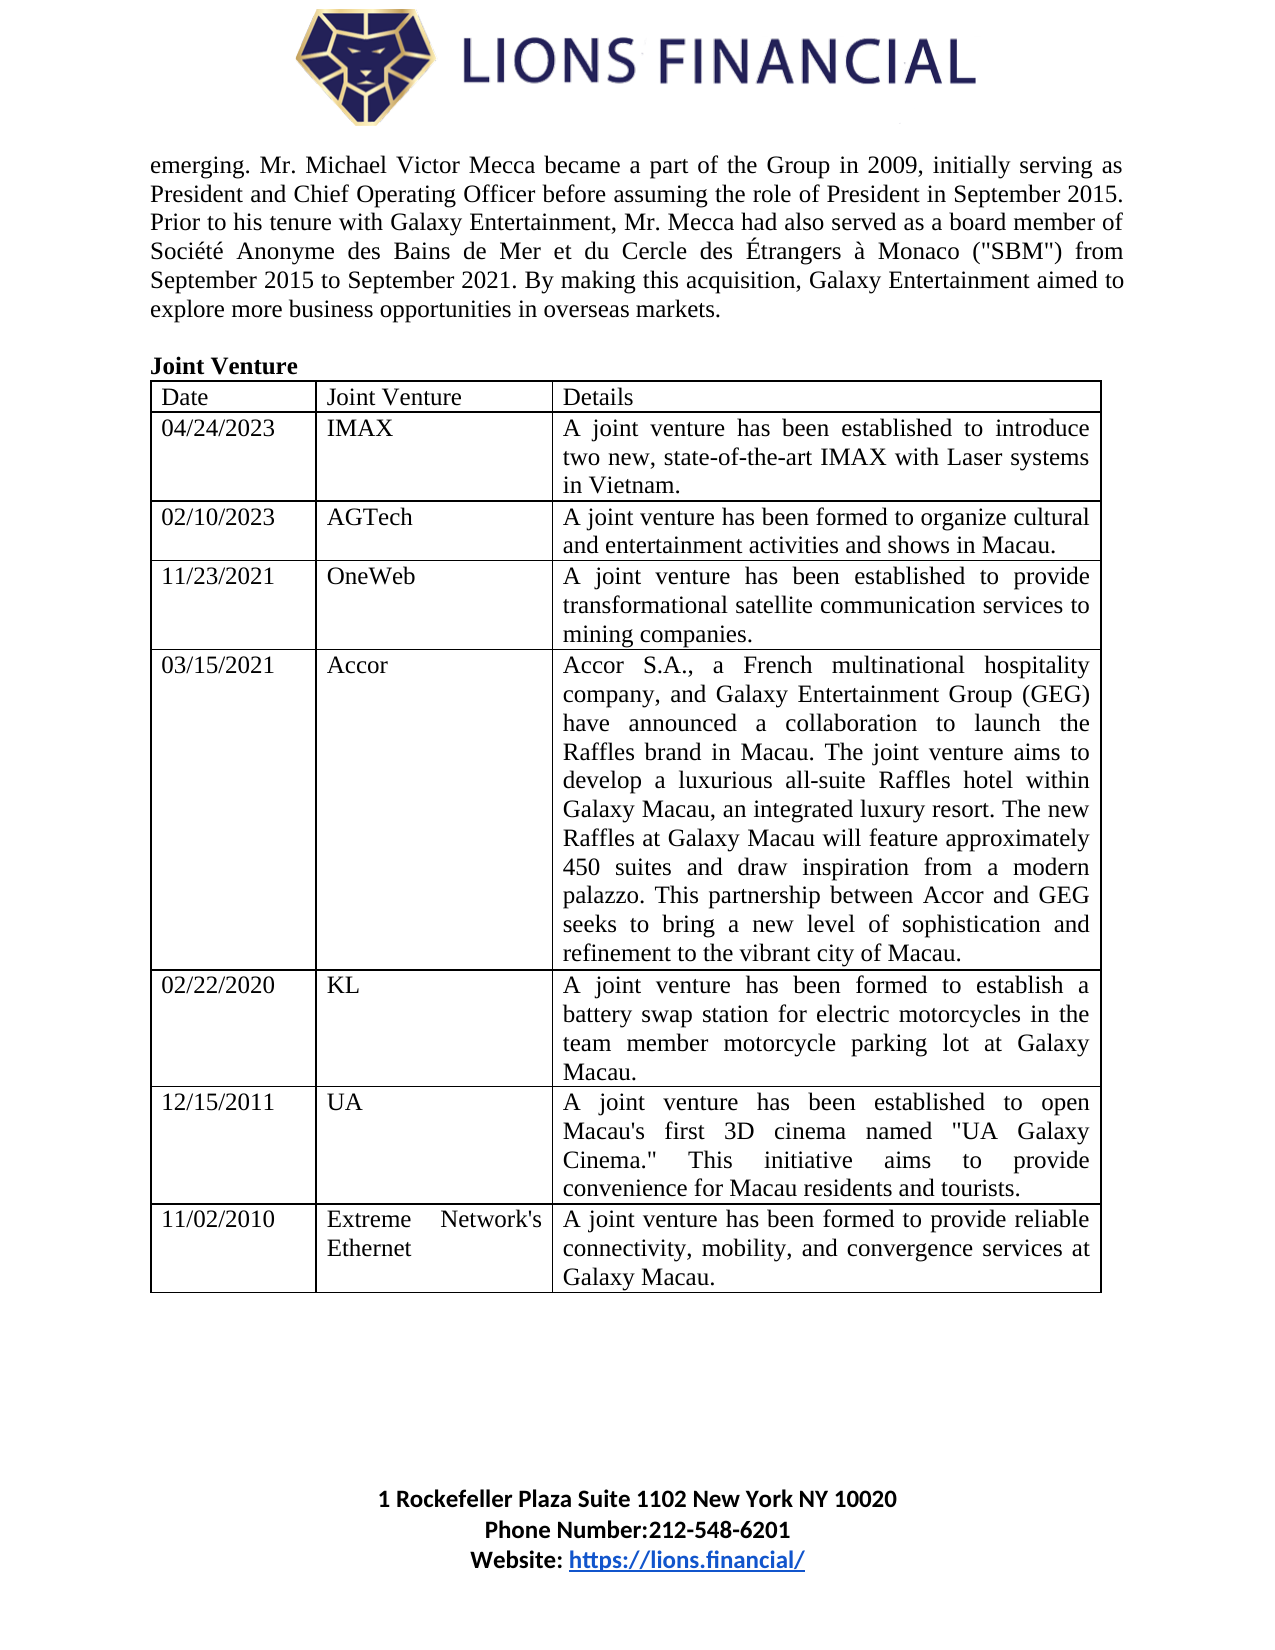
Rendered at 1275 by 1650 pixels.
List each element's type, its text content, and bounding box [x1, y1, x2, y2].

table_cell 11/02/2010 [152, 1205, 315, 1292]
table_cell A joint venture has been formed to organize cultural and entertainment activities and shows in Macau. [553, 502, 1100, 560]
table_cell 11/23/2021 [152, 561, 315, 649]
text Joint Venture [150, 351, 1125, 380]
table_header Joint Venture [317, 382, 552, 411]
table_cell 03/15/2021 [152, 650, 315, 969]
table_cell AGTech [317, 502, 552, 560]
table_header Date [152, 382, 315, 411]
table_cell A joint venture has been formed to establish a battery swap station for electric motorcycles in the team member motorcycle parking lot at Galaxy Macau. [553, 971, 1100, 1086]
table_cell 12/15/2011 [152, 1087, 315, 1203]
table_cell A joint venture has been established to provide transformational satellite communication services to mining companies. [553, 561, 1100, 649]
table_cell OneWeb [317, 561, 552, 649]
table_cell A joint venture has been formed to provide reliable connectivity, mobility, and convergence services at Galaxy Macau. [553, 1205, 1100, 1292]
table_cell IMAX [317, 413, 552, 500]
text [150, 150, 1125, 322]
table_cell UA [317, 1087, 552, 1203]
table_header Details [553, 382, 1100, 411]
picture [295, 9, 981, 126]
table_cell Accor S.A., a French multinational hospitality company, and Galaxy Entertainment Group (GEG) have announced a collaboration to launch the Raffles brand in Macau. The joint venture aims to develop a luxurious all-suite Raffles hotel within Galaxy Macau, an integrated luxury resort. The new Raffles at Galaxy Macau will feature approximately 450 suites and draw inspiration from a modern palazzo. This partnership between Accor and GEG seeks to bring a new level of sophistication and refinement to the vibrant city of Macau. [553, 650, 1100, 969]
table_cell KL [317, 971, 552, 1086]
table_cell 04/24/2023 [152, 413, 315, 500]
table_cell Accor [317, 650, 552, 969]
table_cell 02/10/2023 [152, 502, 315, 560]
table_cell A joint venture has been established to open Macau's first 3D cinema named "UA Galaxy Cinema." This initiative aims to provide convenience for Macau residents and tourists. [553, 1087, 1100, 1203]
table_cell A joint venture has been established to introduce two new, state-of-the-art IMAX with Laser systems in Vietnam. [553, 413, 1100, 500]
table_cell Extreme Network's Ethernet [317, 1205, 552, 1292]
table_cell 02/22/2020 [152, 971, 315, 1086]
